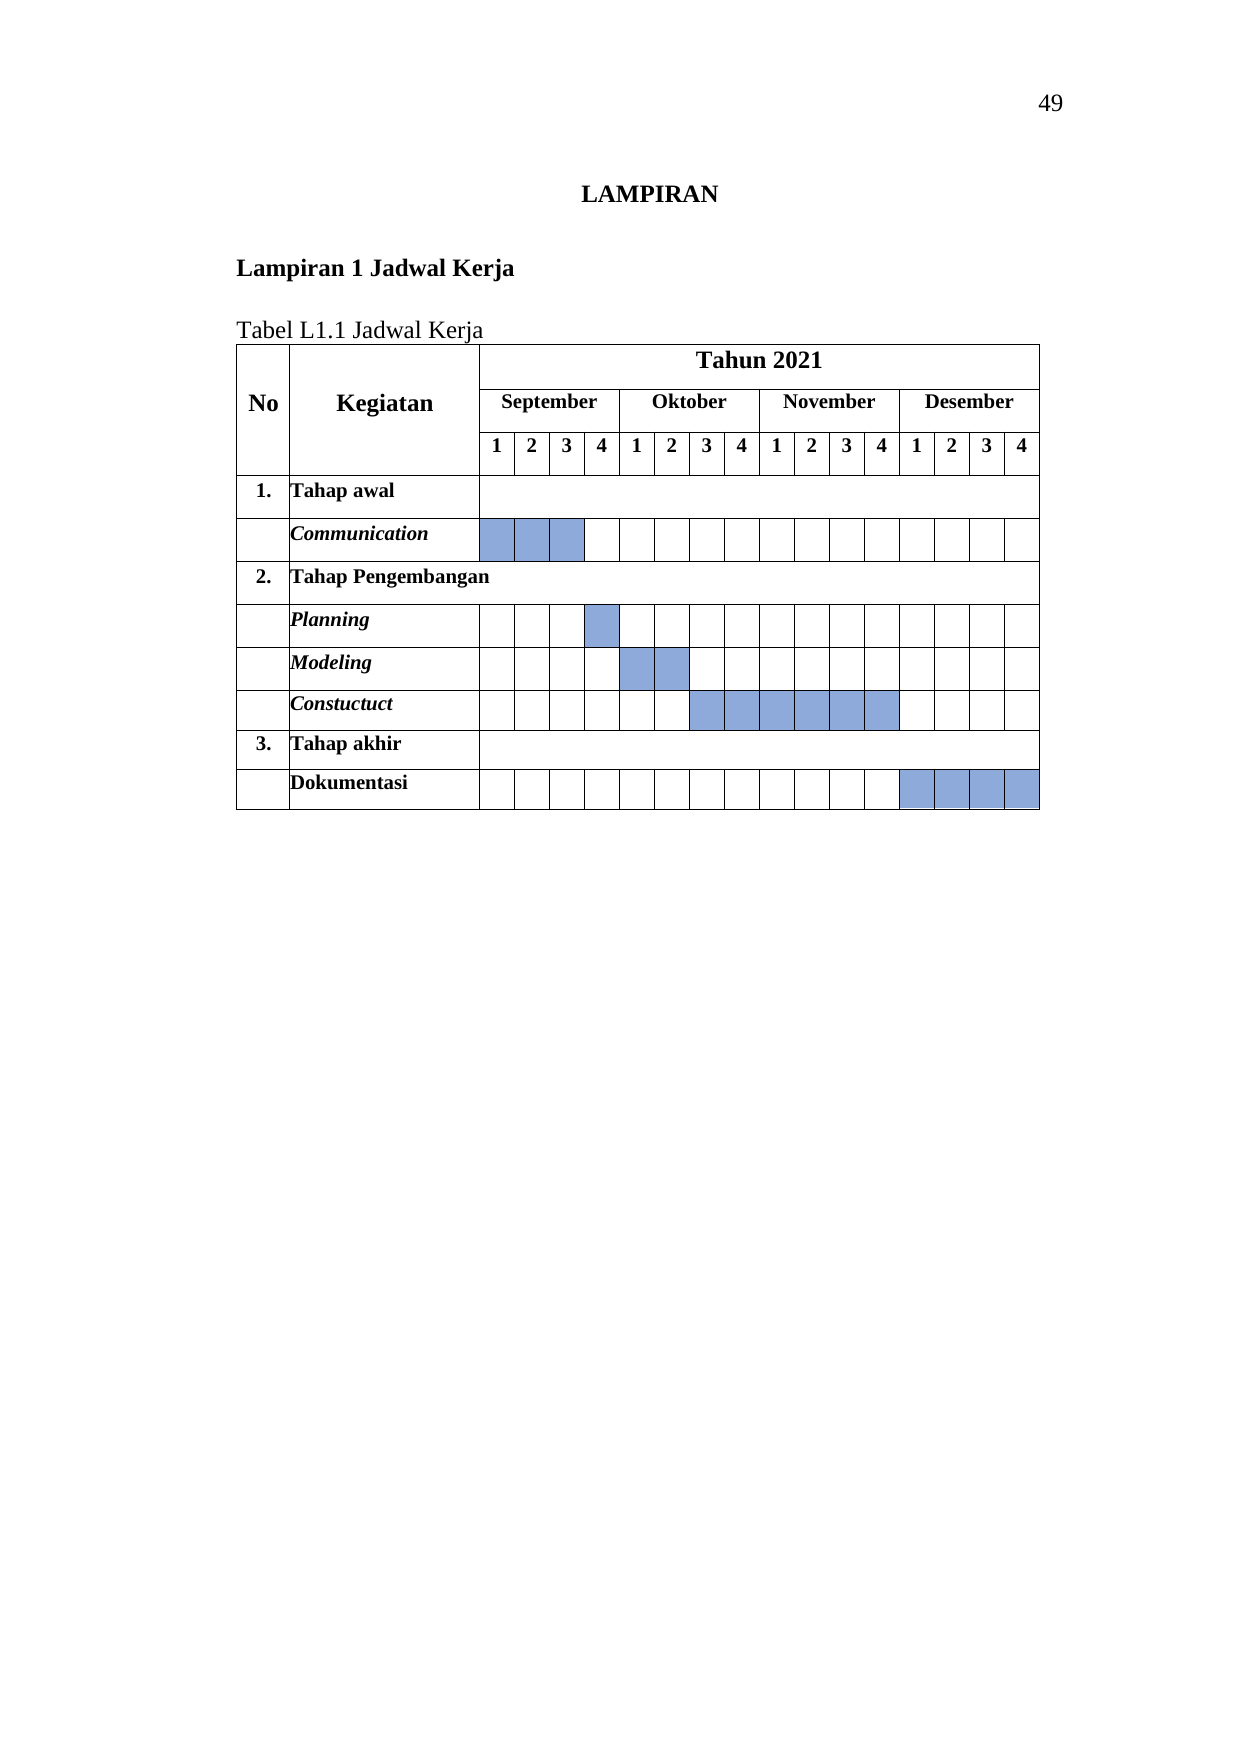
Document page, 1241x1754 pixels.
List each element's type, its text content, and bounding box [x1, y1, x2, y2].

table_cell [1005, 605, 1039, 647]
table_cell [480, 629, 514, 647]
table_cell [865, 770, 899, 808]
table_cell [900, 770, 934, 808]
table_cell [725, 605, 759, 647]
table_cell 3 [830, 433, 864, 475]
table_cell [900, 691, 934, 730]
table_cell [237, 605, 289, 647]
table_cell [970, 770, 1004, 808]
table_cell 1. [237, 476, 289, 518]
table_cell 2. [237, 562, 289, 604]
table_header Tahun 2021 [480, 345, 1039, 388]
table_cell [830, 770, 864, 808]
table_cell [655, 648, 689, 690]
table_cell [795, 691, 829, 730]
table_cell [1005, 648, 1039, 690]
table_cell 2 [515, 433, 549, 475]
table_cell [830, 519, 864, 561]
table_cell 1 [620, 433, 654, 475]
table_cell 4 [1005, 433, 1039, 475]
table_cell [515, 519, 549, 561]
table_cell [935, 605, 969, 647]
table_cell [480, 691, 514, 730]
table_cell September [480, 390, 619, 432]
table_cell [550, 770, 584, 808]
table_cell [725, 648, 759, 690]
table_cell 4 [865, 433, 899, 475]
table_cell [795, 770, 829, 808]
table_cell 4 [585, 433, 619, 475]
table_cell [515, 605, 549, 647]
table_cell Tahap awal [290, 476, 479, 518]
table_cell 3 [970, 433, 1004, 475]
table_cell [690, 519, 724, 561]
table_cell [900, 648, 934, 690]
table_cell [620, 605, 654, 647]
subtitle LAMPIRAN [236, 179, 1063, 208]
table_cell [970, 519, 1004, 561]
table_cell [515, 691, 549, 730]
table_cell [760, 691, 794, 730]
text Tabel L1.1 Jadwal Kerja [236, 316, 1063, 344]
table_cell [725, 770, 759, 808]
table_cell 2 [655, 433, 689, 475]
table_cell Modeling [290, 648, 479, 690]
table_cell Tahap akhir [290, 731, 479, 769]
table_cell [690, 691, 724, 730]
table_cell [1005, 770, 1039, 808]
table_cell [237, 519, 289, 561]
table_cell Dokumentasi [290, 770, 479, 808]
table_cell [935, 691, 969, 730]
table_cell [865, 648, 899, 690]
table_cell [655, 691, 689, 730]
table_cell [480, 648, 514, 690]
table_cell [970, 691, 1004, 730]
table_cell Oktober [620, 390, 759, 432]
table_cell [480, 519, 514, 561]
table_cell [550, 691, 584, 730]
table_cell [690, 770, 724, 808]
table_cell [690, 605, 724, 647]
table_cell [760, 648, 794, 690]
table_cell November [760, 390, 899, 432]
table_cell [935, 770, 969, 808]
table_cell [237, 770, 289, 808]
table_cell [935, 648, 969, 690]
table_cell [515, 648, 549, 690]
table_cell [970, 648, 1004, 690]
table_cell 4 [725, 433, 759, 475]
table_cell [760, 605, 794, 647]
table_cell [655, 519, 689, 561]
table_cell [760, 519, 794, 561]
table_cell Desember [900, 390, 1039, 432]
table_cell [865, 605, 899, 647]
table_cell [900, 519, 934, 561]
table_cell [585, 770, 619, 808]
table_cell Communication [290, 519, 479, 561]
table_cell [865, 691, 899, 730]
table_cell [830, 648, 864, 690]
table_cell [1005, 519, 1039, 561]
table_cell [515, 770, 549, 808]
table_cell 1 [900, 433, 934, 475]
table_cell [585, 605, 619, 647]
table_cell [690, 648, 724, 690]
table_header No [237, 345, 289, 475]
table_cell [237, 691, 289, 730]
table_cell [830, 691, 864, 730]
table_cell [585, 519, 619, 561]
table_cell 3 [550, 433, 584, 475]
table_cell 1 [480, 433, 514, 475]
table_cell [620, 691, 654, 730]
table_cell [585, 691, 619, 730]
table_cell [1005, 691, 1039, 730]
table_cell [550, 648, 584, 690]
table_cell [620, 770, 654, 808]
table_cell [865, 519, 899, 561]
table_cell [725, 519, 759, 561]
subtitle Lampiran 1 Jadwal Kerja [236, 253, 1063, 282]
table_cell [480, 770, 514, 808]
table_cell [550, 605, 584, 647]
table_cell 2 [795, 433, 829, 475]
table_cell [900, 605, 934, 647]
table_cell 1 [760, 433, 794, 475]
table_cell [585, 648, 619, 690]
table_cell Planning [290, 605, 479, 647]
table_cell [725, 691, 759, 730]
table_cell 3. [237, 731, 289, 769]
table_cell [237, 648, 289, 690]
table_cell [480, 476, 1039, 518]
table_cell [795, 605, 829, 647]
table_cell [655, 770, 689, 808]
table_cell [760, 770, 794, 808]
table_cell [795, 648, 829, 690]
table_cell [655, 605, 689, 647]
table_cell [550, 519, 584, 561]
table_cell Tahap Pengembangan [290, 562, 1039, 604]
table_cell [795, 519, 829, 561]
table_cell 3 [690, 433, 724, 475]
table_cell [480, 731, 1039, 769]
table_header Kegiatan [290, 345, 479, 475]
table_cell [970, 605, 1004, 647]
table_cell [620, 648, 654, 690]
table_cell 2 [935, 433, 969, 475]
table_cell [935, 519, 969, 561]
table_cell [620, 519, 654, 561]
table_cell [830, 605, 864, 647]
table_cell Constuctuct [290, 691, 479, 730]
